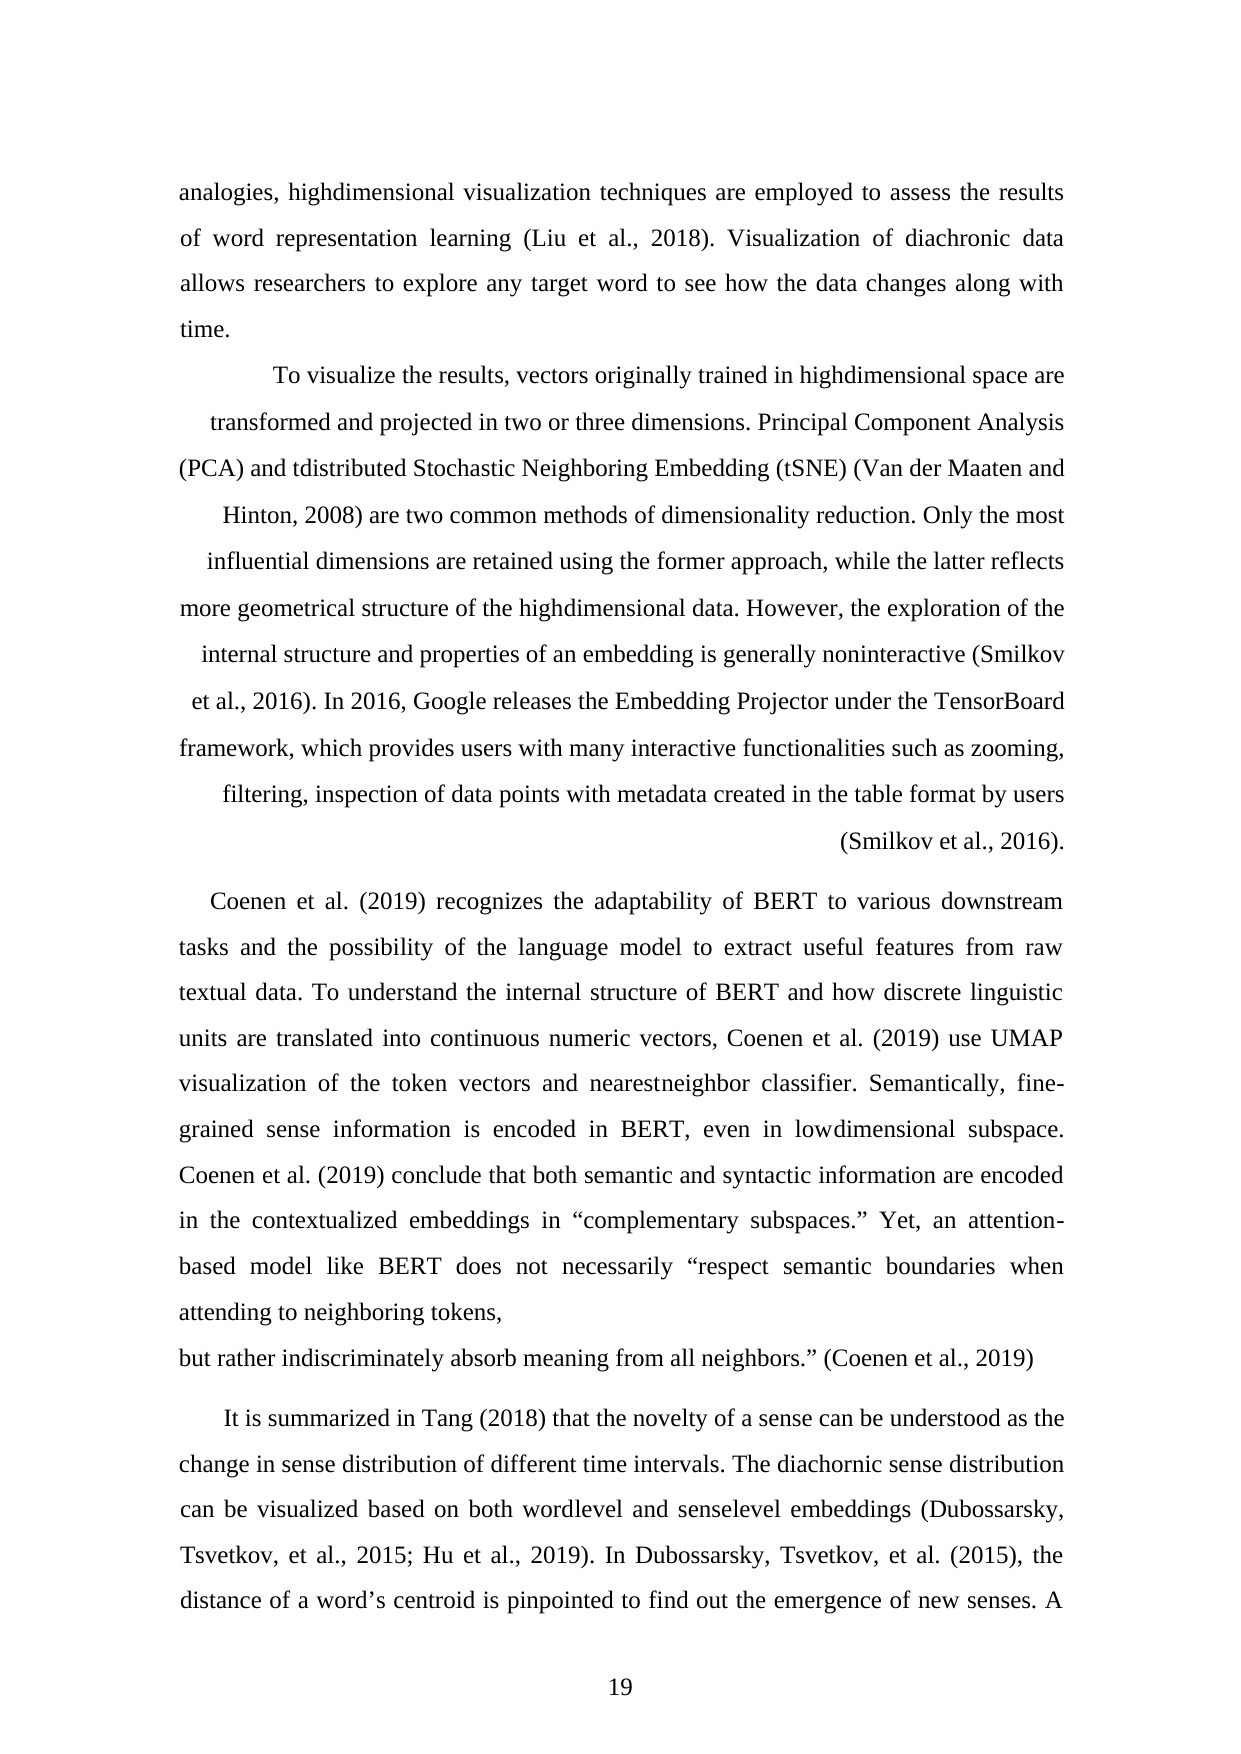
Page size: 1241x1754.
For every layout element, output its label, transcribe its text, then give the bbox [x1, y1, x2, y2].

text Coenen et al. (2019) recognizes the adaptability of BERT to various downstream tasks and the possibility of the language model to extract useful features from raw textual data. To understand the internal structure of BERT and how discrete linguistic units are translated into continuous numeric vectors, Coenen et al. (2019) use UMAP visualization of the token vectors and nearest­neighbor classifier. Semantically, fine­grained sense information is encoded in BERT, even in low­dimensional subspace. Coenen et al. (2019) conclude that both semantic and syntactic information are encoded in the contextualized embeddings in “complementary subspaces.” Yet, an attention­based model like BERT does not necessarily “respect semantic boundaries when attending to neighboring tokens, [179, 886, 1064, 1325]
text It is summarized in Tang (2018) that the novelty of a sense can be understood as the [177, 1403, 1064, 1432]
text analogies, high­dimensional visualization techniques are employed to assess the results of word representation learning (Liu et al., 2018). Visualization of diachronic data allows researchers to explore any target word to see how the data changes along with time. [179, 177, 1064, 343]
text but rather indiscriminately absorb meaning from all neighbors.” (Coenen et al., 2019) [179, 1343, 1064, 1371]
text To visualize the results, vectors originally trained in high­dimensional space are transformed and projected in two or three dimensions. Principal Component Analysis (PCA) and t­distributed Stochastic Neighboring Embedding (t­SNE) (Van der Maaten and Hinton, 2008) are two common methods of dimensionality reduction. Only the most influential dimensions are retained using the former approach, while the latter reflects more geometrical structure of the high­dimensional data. However, the exploration of the internal structure and properties of an embedding is generally non­interactive (Smilkov et al., 2016). In 2016, Google releases the Embedding Projector under the TensorBoard framework, which provides users with many interactive functionalities such as zooming, filtering, inspection of data points with metadata created in the table format by users (Smilkov et al., 2016). [177, 360, 1064, 854]
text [179, 1449, 1064, 1614]
